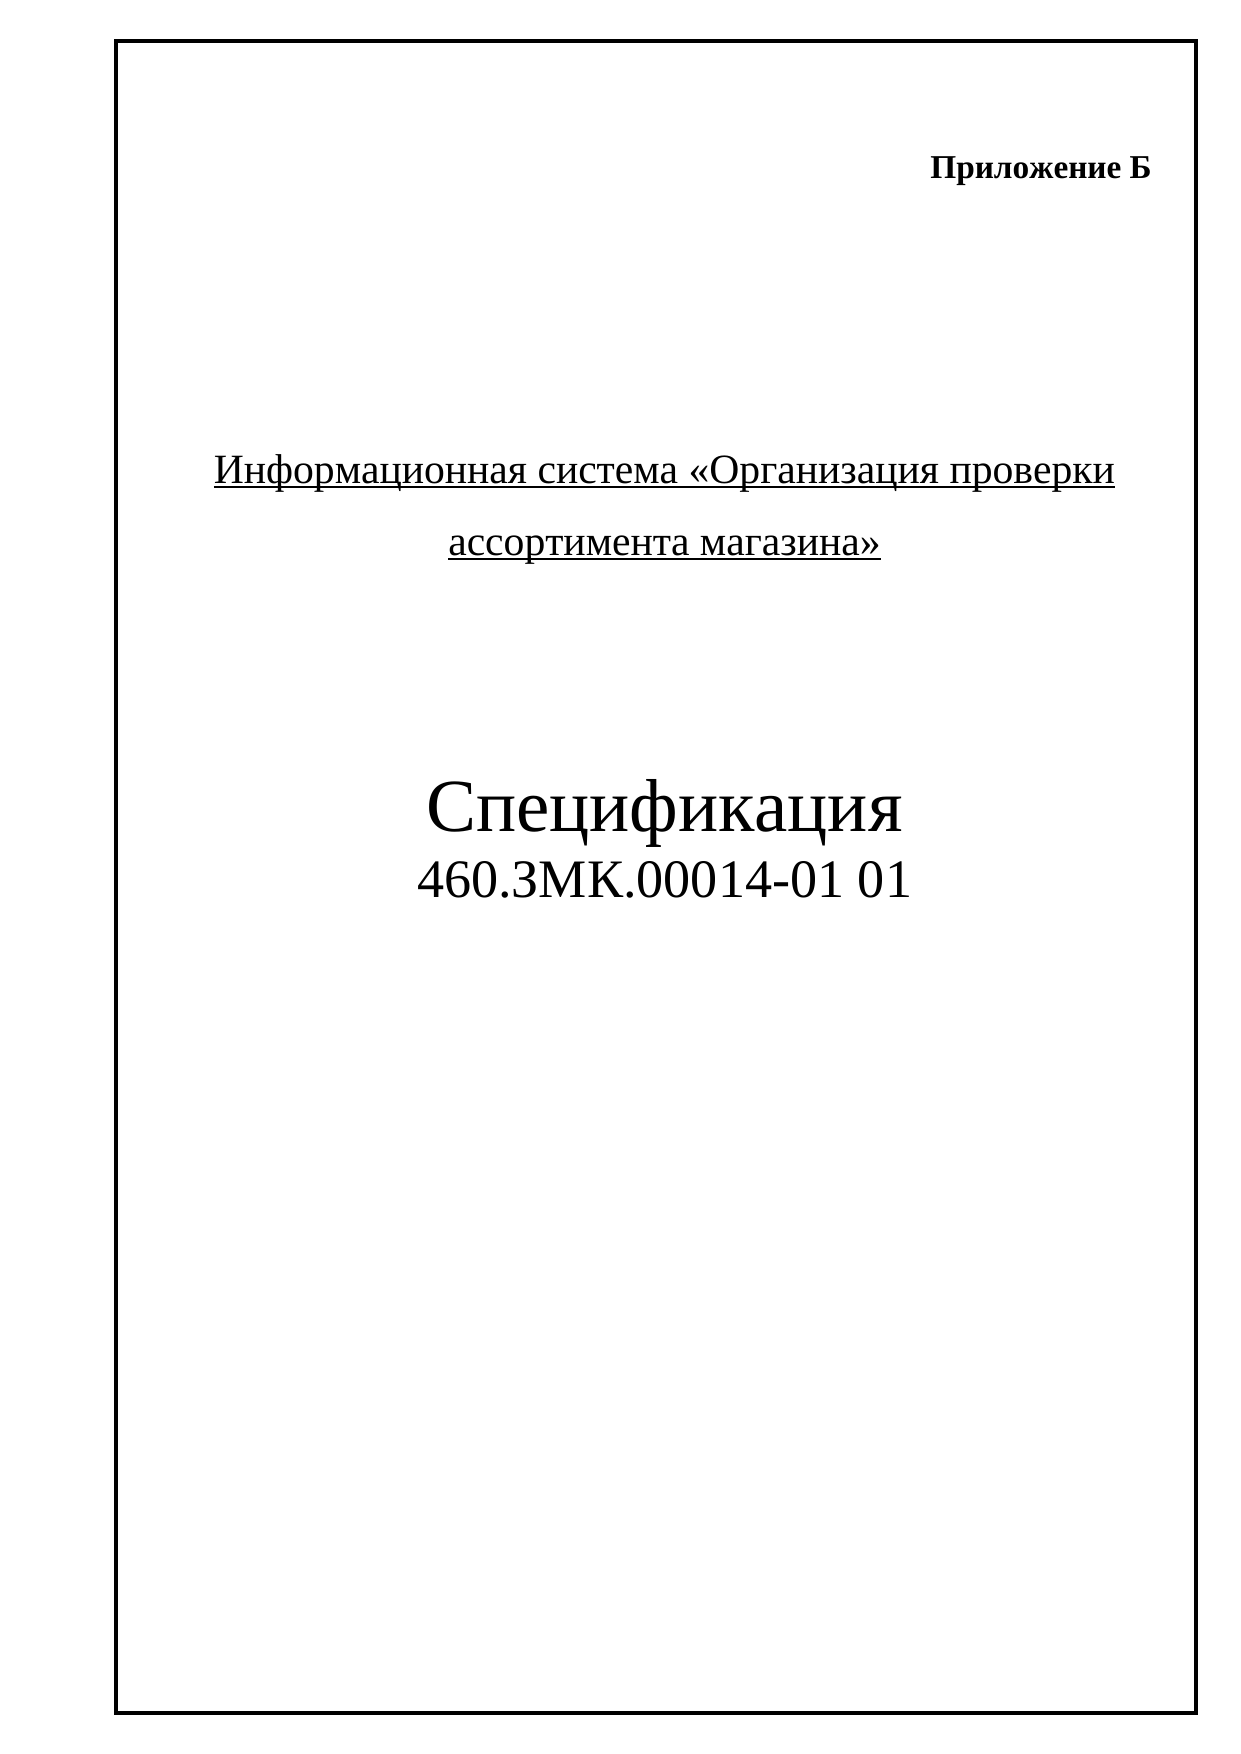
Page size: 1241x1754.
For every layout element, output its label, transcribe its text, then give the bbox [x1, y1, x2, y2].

text Приложение Б [177, 147, 1152, 186]
text 460.ЗМК.00014-01 01 [177, 847, 1152, 909]
text Спецификация [177, 761, 1152, 847]
text Информационная система «Организация проверки ассортимента магазина» [177, 445, 1152, 564]
